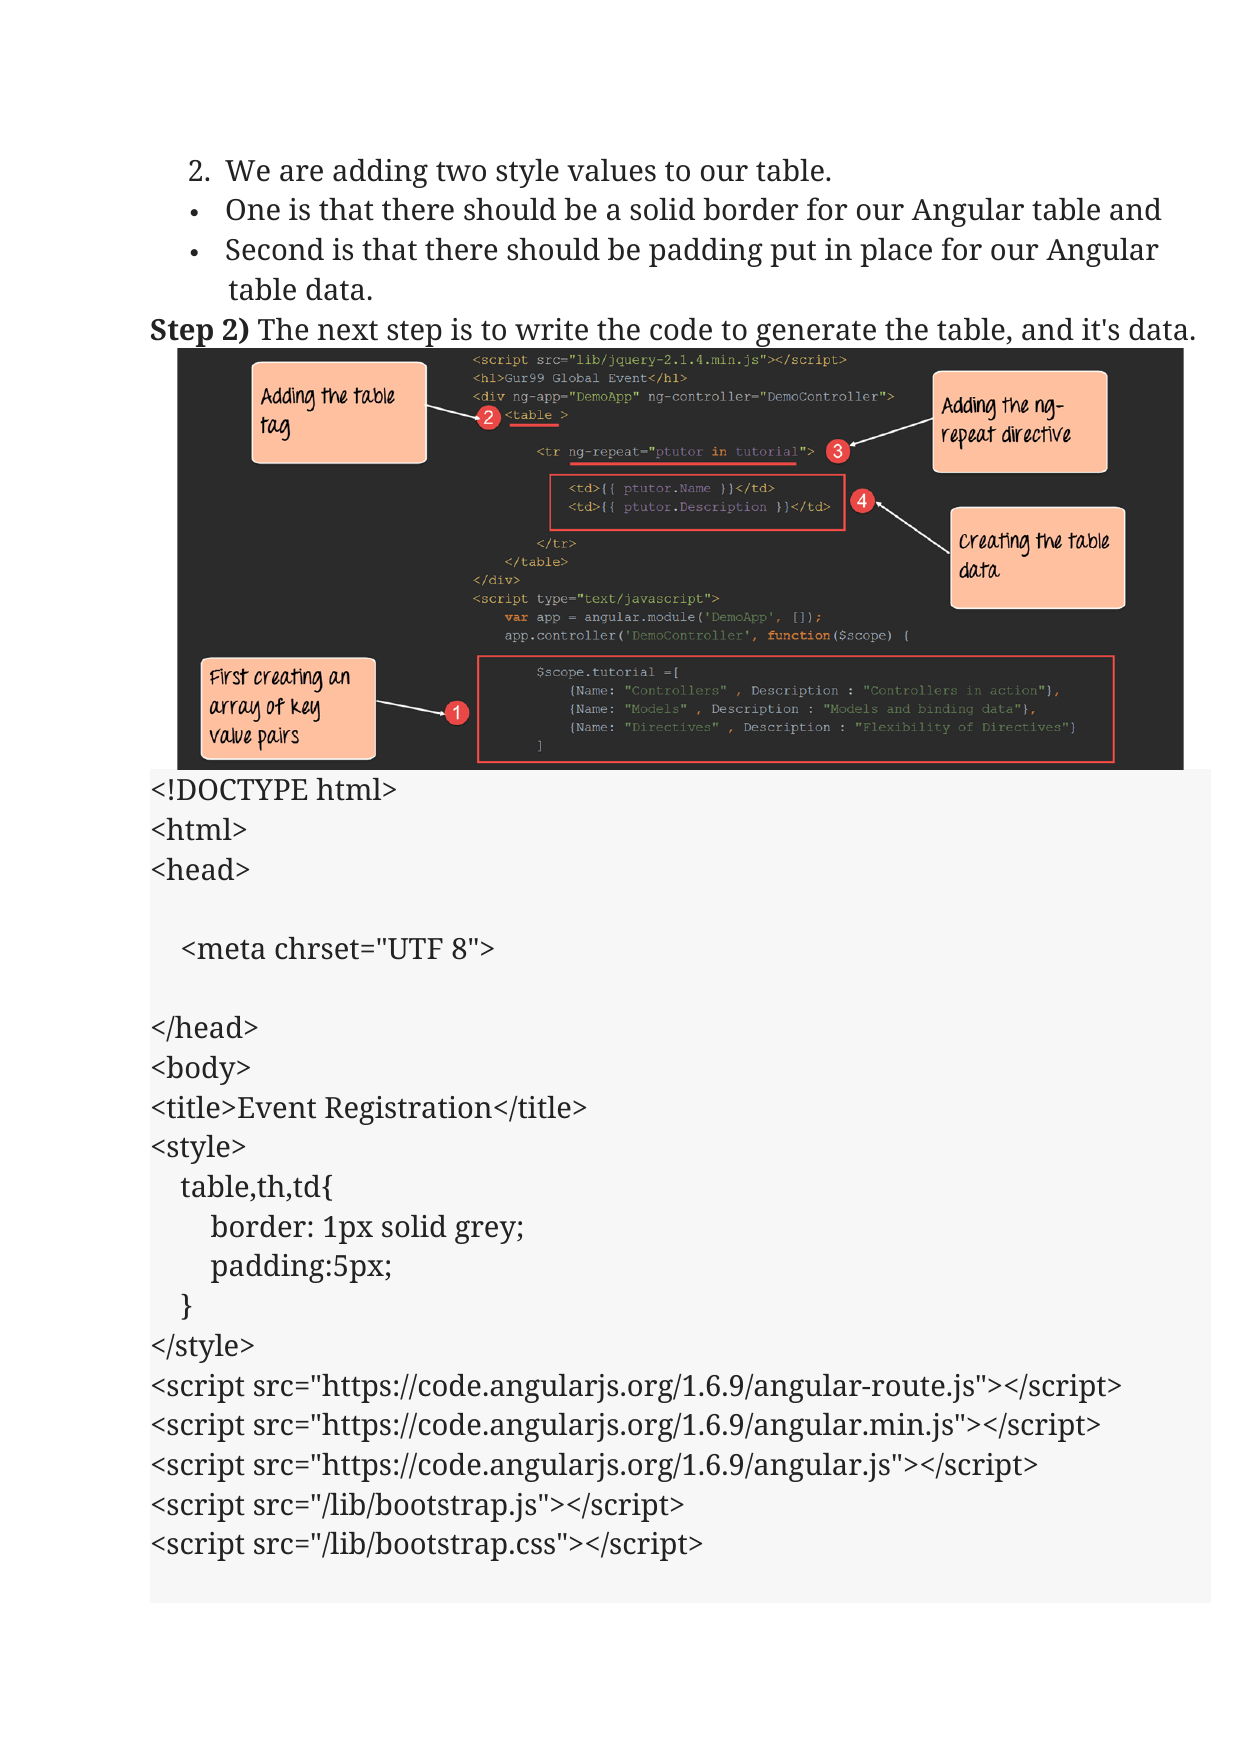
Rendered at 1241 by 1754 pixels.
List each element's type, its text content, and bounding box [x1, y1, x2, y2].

text <title>Event Registration</title> [150, 1087, 1211, 1127]
text } [150, 1285, 1211, 1325]
text <!DOCTYPE html> [150, 769, 1211, 809]
text <script src="https://code.angularjs.org/1.6.9/angular-route.js"></script> [150, 1365, 1211, 1404]
text padding:5px; [150, 1246, 1211, 1285]
text <body> [150, 1047, 1211, 1087]
text <head> [150, 849, 1211, 888]
list We are adding two style values to our table. [187, 150, 1211, 190]
text <style> [150, 1127, 1211, 1166]
text </head> [150, 1008, 1211, 1047]
list Second is that there should be padding put in place for our Angular table data. [191, 229, 1211, 309]
picture [177, 348, 1184, 770]
text <script src="/lib/bootstrap.css"></script> [150, 1523, 1211, 1563]
text table,th,td{ [150, 1166, 1211, 1206]
text </style> [150, 1325, 1211, 1365]
text <script src="https://code.angularjs.org/1.6.9/angular.js"></script> [150, 1444, 1211, 1484]
text Step 2) The next step is to write the code to generate the table, and it's data. [150, 309, 1211, 348]
list One is that there should be a solid border for our Angular table and [191, 190, 1211, 229]
text border: 1px solid grey; [150, 1206, 1211, 1246]
text <meta chrset="UTF 8"> [150, 928, 1211, 968]
text <script src="https://code.angularjs.org/1.6.9/angular.min.js"></script> [150, 1404, 1211, 1444]
text <script src="/lib/bootstrap.js"></script> [150, 1484, 1211, 1523]
text <html> [150, 809, 1211, 849]
